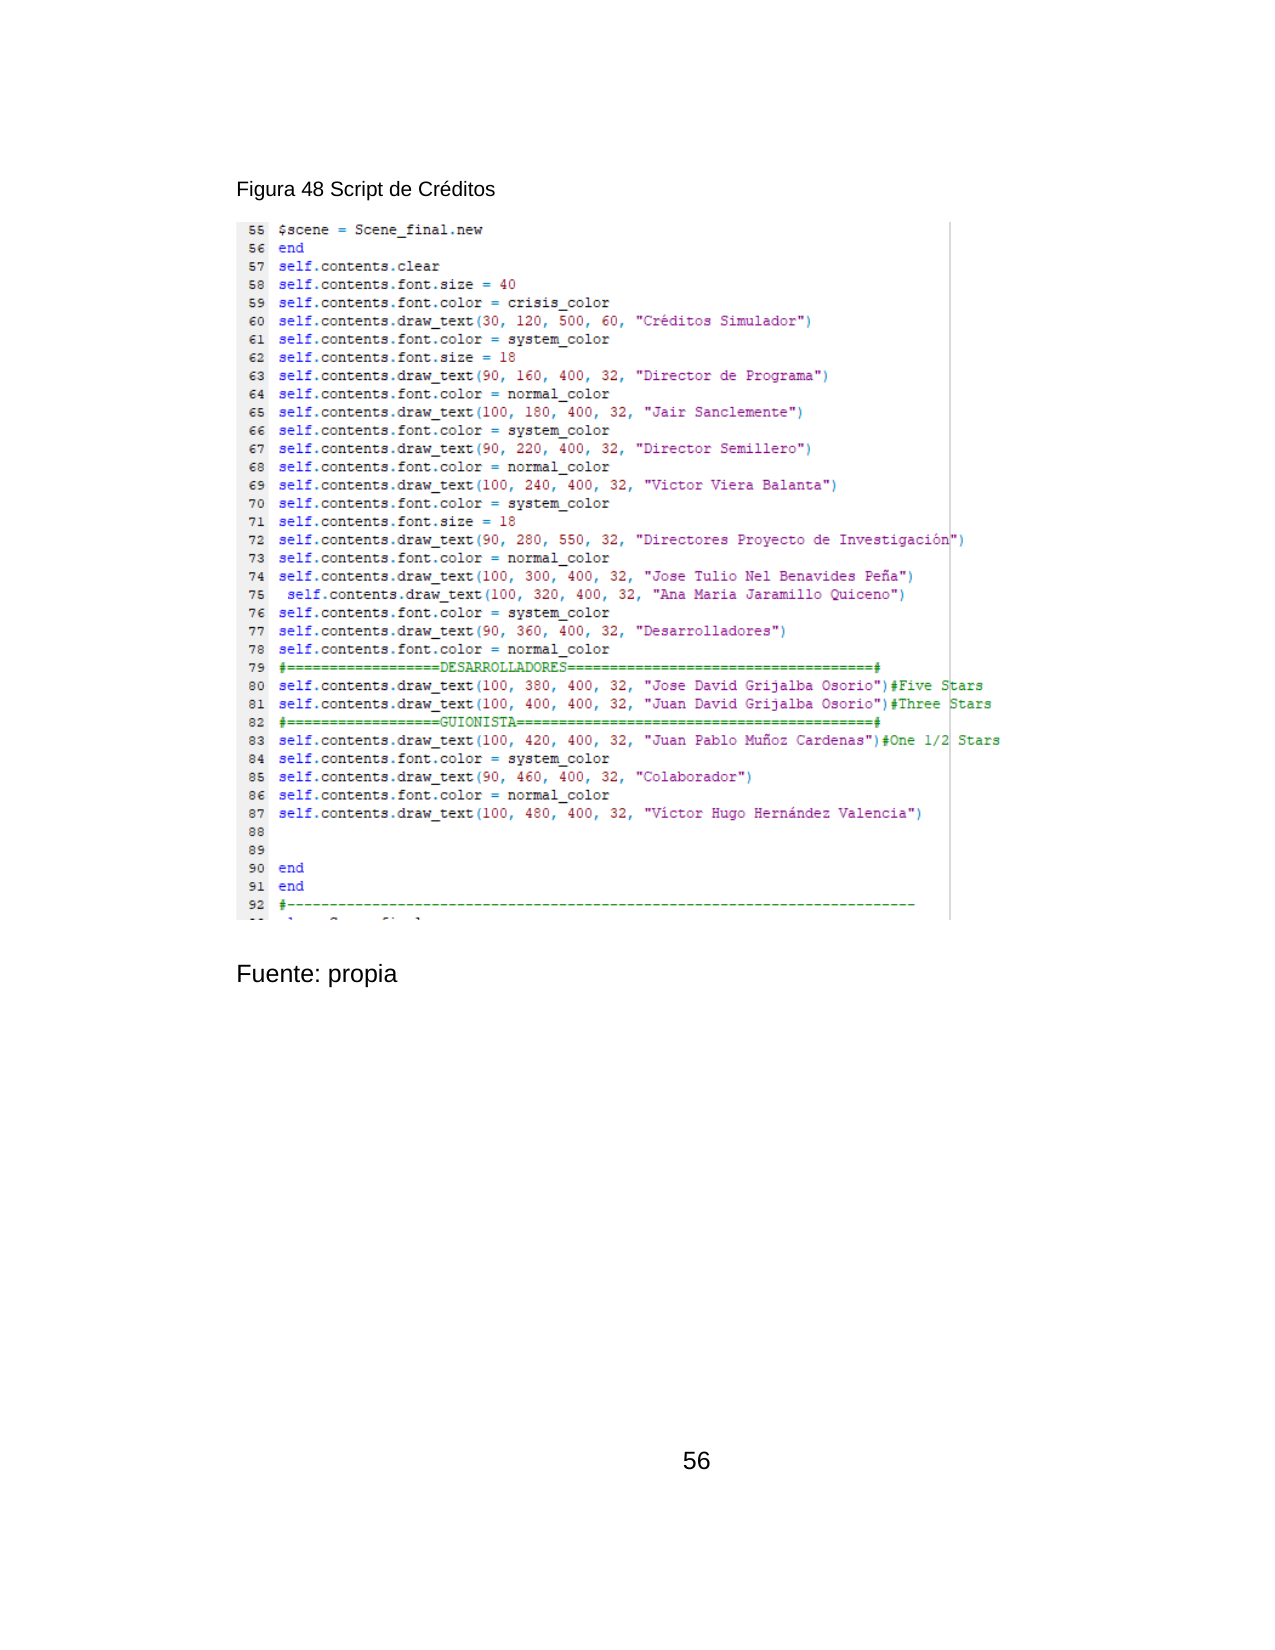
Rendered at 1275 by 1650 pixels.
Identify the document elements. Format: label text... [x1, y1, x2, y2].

text Figura 48 Script de Créditos [236, 177, 1157, 201]
text Fuente: propia [236, 959, 1157, 987]
picture [236, 222, 1157, 920]
